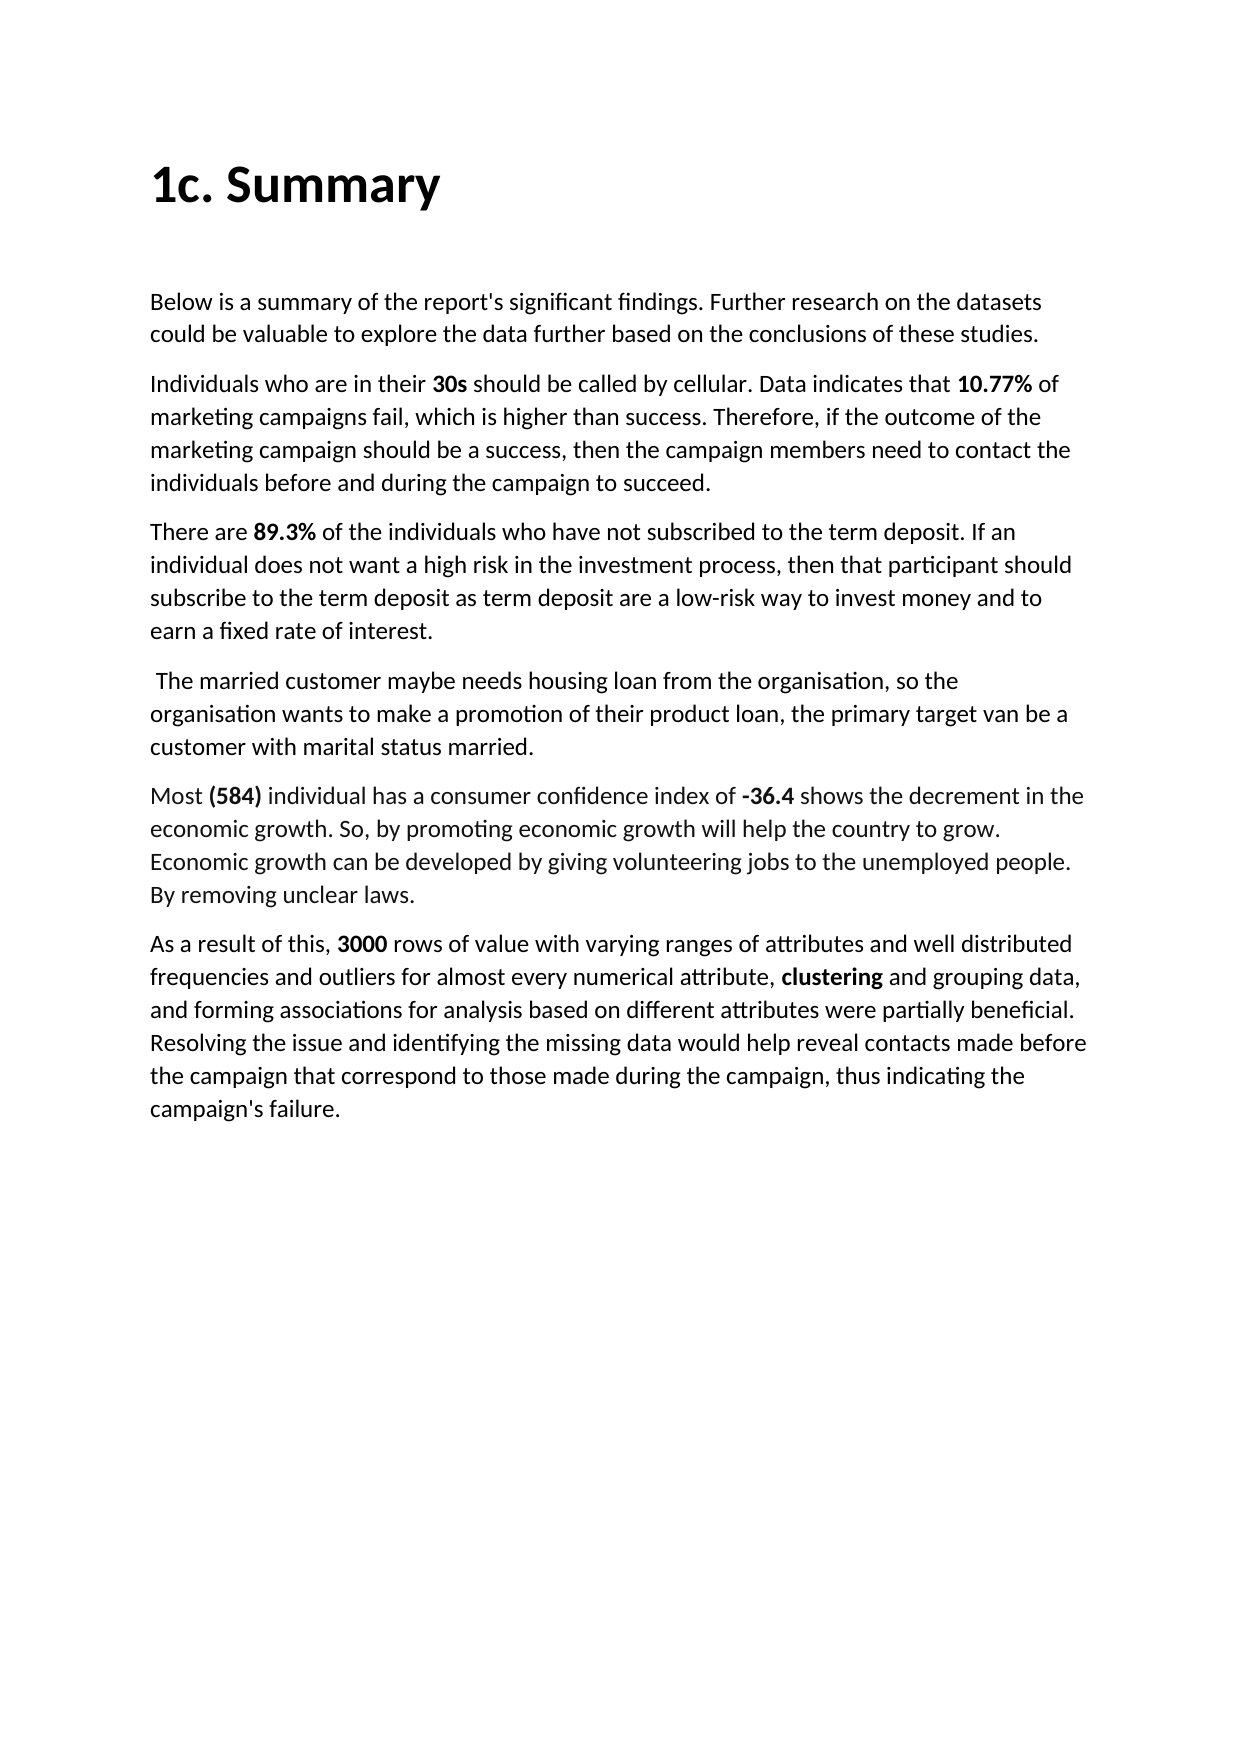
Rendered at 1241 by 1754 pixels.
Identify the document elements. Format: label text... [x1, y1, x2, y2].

text The married customer maybe needs housing loan from the organisation, so the organisation wants to make a promotion of their product loan, the primary target van be a customer with marital status married. [150, 665, 1090, 761]
text Below is a summary of the report's significant findings. Further research on the datasets could be valuable to explore the data further based on the conclusions of these studies. [150, 286, 1090, 349]
text There are 89.3% of the individuals who have not subscribed to the term deposit. If an individual does not want a high risk in the investment process, then that participant should subscribe to the term deposit as term deposit are a low-risk way to invest money and to earn a fixed rate of interest. [150, 517, 1090, 646]
text Individuals who are in their 30s should be called by cellular. Data indicates that 10.77% of marketing campaigns fail, which is higher than success. Therefore, if the outcome of the marketing campaign should be a success, then the campaign members need to contact the individuals before and during the campaign to succeed. [150, 368, 1090, 497]
text 1c. Summary [150, 150, 1090, 216]
text Most (584) individual has a consumer confidence index of -36.4 shows the decrement in the economic growth. So, by promoting economic growth will help the country to grow. Economic growth can be developed by giving volunteering jobs to the unemployed people. By removing unclear laws. [150, 780, 1090, 909]
text As a result of this, 3000 rows of value with varying ranges of attributes and well distributed frequencies and outliers for almost every numerical attribute, clustering and grouping data, and forming associations for analysis based on different attributes were partially beneficial. Resolving the issue and identifying the missing data would help reveal contacts made before the campaign that correspond to those made during the campaign, thus indicating the campaign's failure. [150, 929, 1090, 1124]
